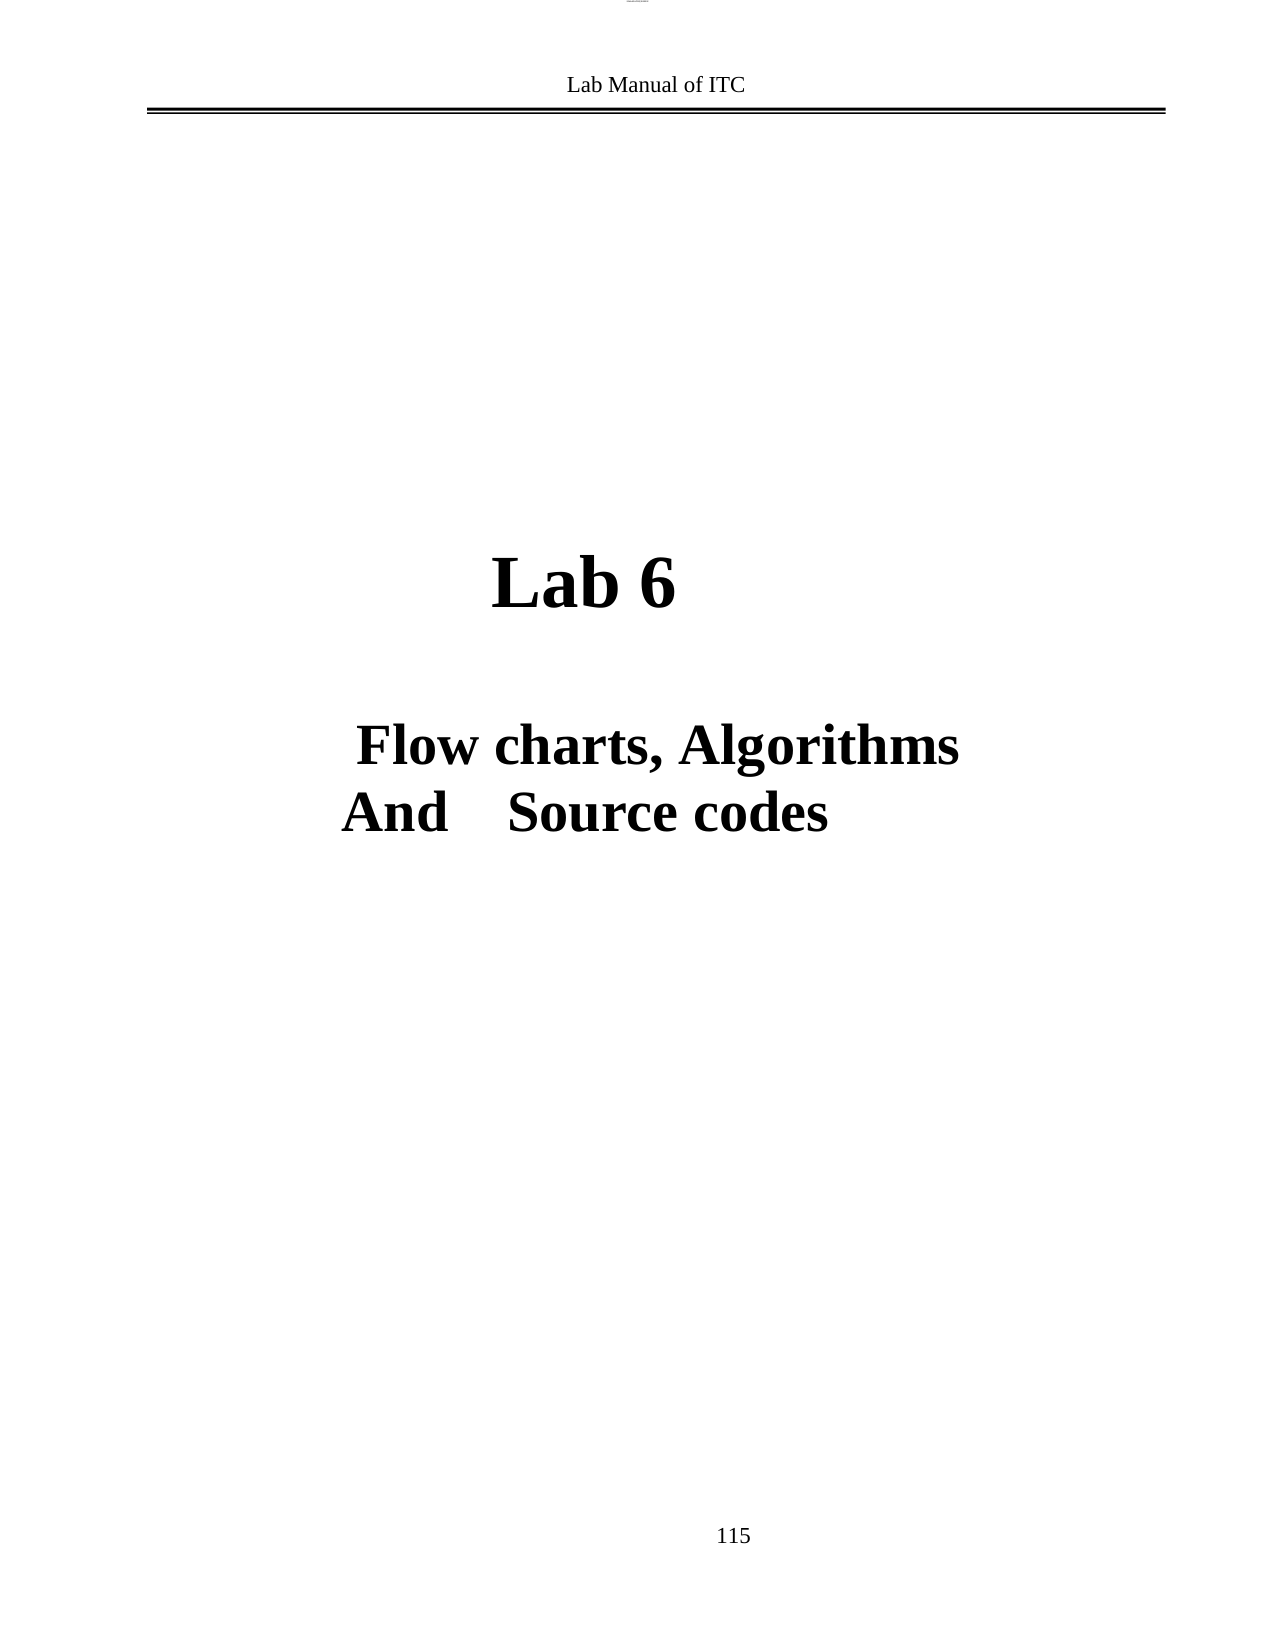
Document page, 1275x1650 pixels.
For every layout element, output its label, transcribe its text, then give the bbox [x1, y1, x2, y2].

text Lab 6 [417, 538, 1125, 624]
text And Source codes [342, 777, 1125, 844]
text Flow charts, Algorithms [342, 710, 1125, 777]
